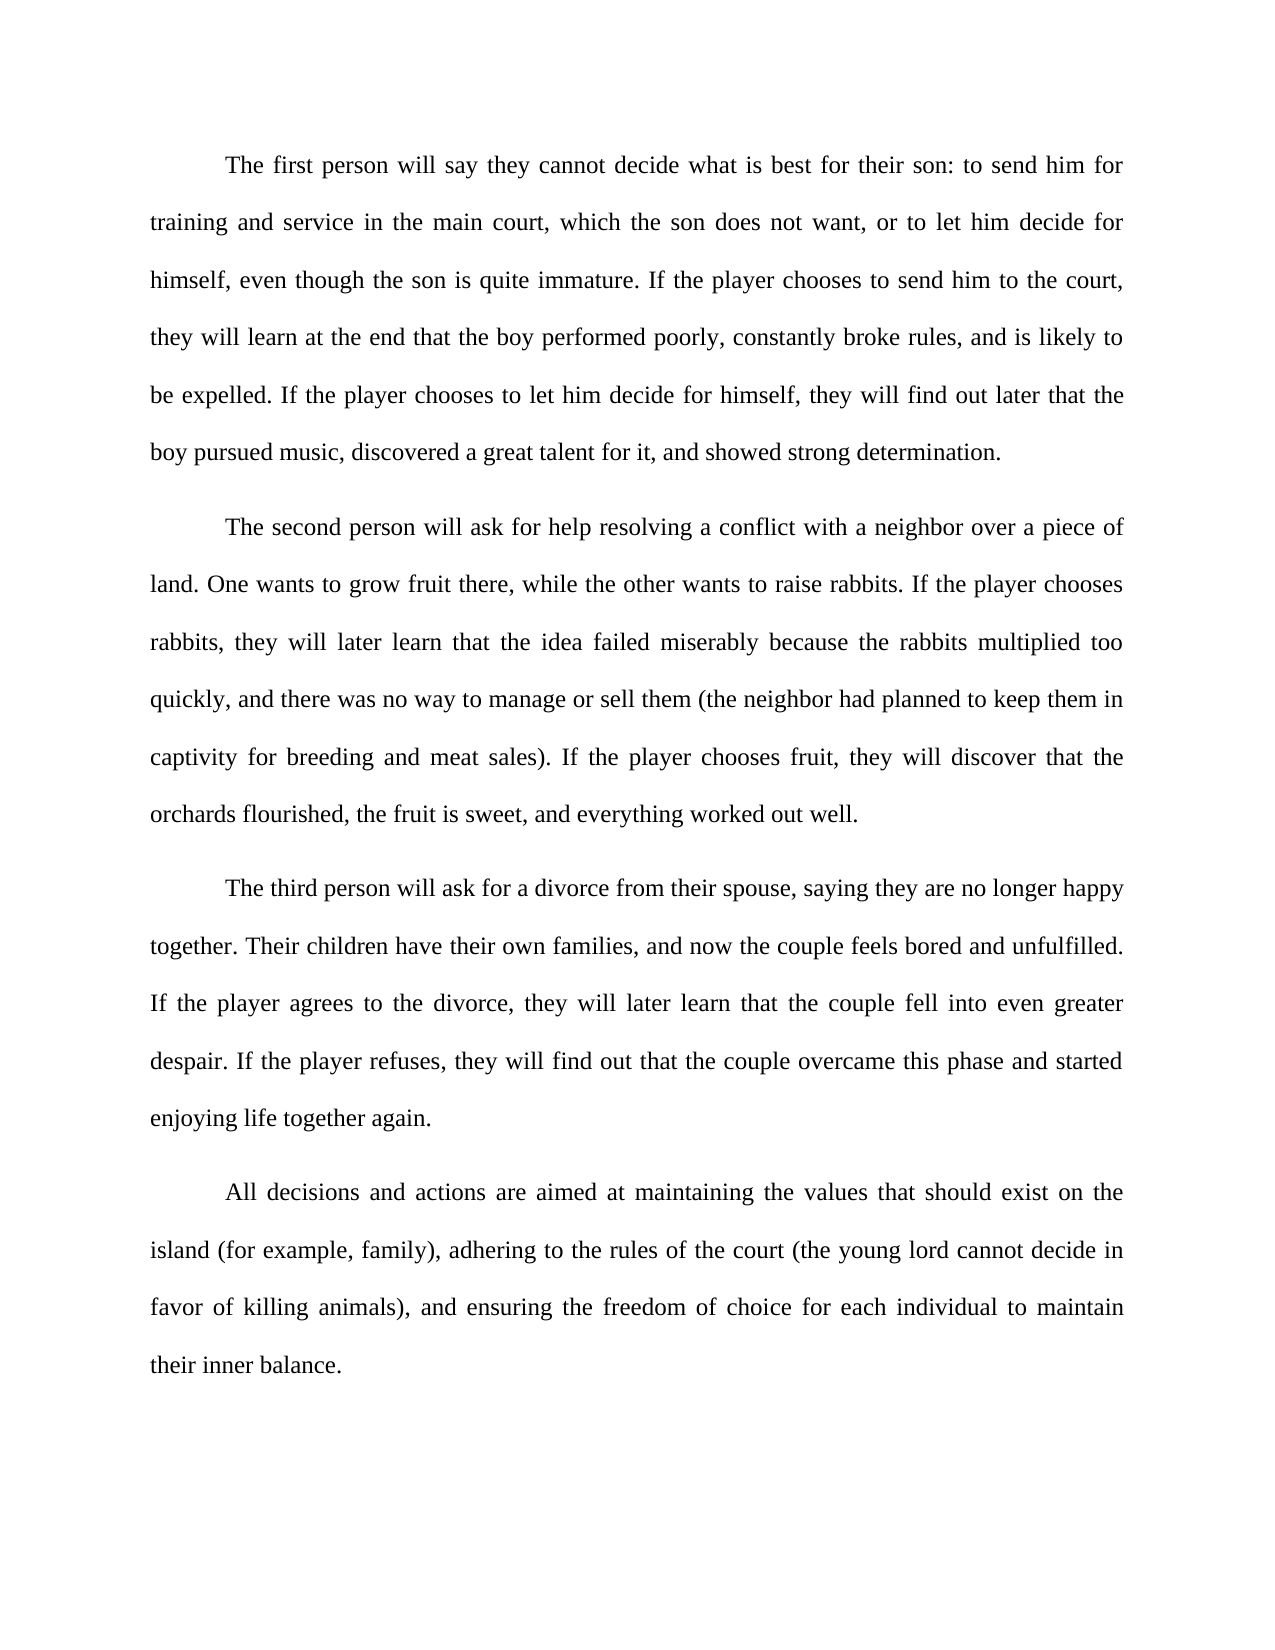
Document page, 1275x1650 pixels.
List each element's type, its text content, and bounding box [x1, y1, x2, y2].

text All decisions and actions are aimed at maintaining the values that should exist on the island (for example, family), adhering to the rules of the court (the young lord cannot decide in favor of killing animals), and ensuring the freedom of choice for each individual to maintain their inner balance. [150, 1177, 1125, 1379]
text The third person will ask for a divorce from their spouse, saying they are no longer happy together. Their children have their own families, and now the couple feels bored and unfulfilled. If the player agrees to the divorce, they will later learn that the couple fell into even greater despair. If the player refuses, they will find out that the couple overcame this phase and started enjoying life together again. [150, 873, 1125, 1132]
text The first person will say they cannot decide what is best for their son: to send him for training and service in the main court, which the son does not want, or to let him decide for himself, even though the son is quite immature. If the player chooses to send him to the court, they will learn at the end that the boy performed poorly, constantly broke rules, and is likely to be expelled. If the player chooses to let him decide for himself, they will find out later that the boy pursued music, discovered a great talent for it, and showed strong determination. [150, 150, 1125, 466]
text The second person will ask for help resolving a conflict with a neighbor over a piece of land. One wants to grow fruit there, while the other wants to raise rabbits. If the player chooses rabbits, they will later learn that the idea failed miserably because the rabbits multiplied too quickly, and there was no way to manage or sell them (the neighbor had planned to keep them in captivity for breeding and meat sales). If the player chooses fruit, they will discover that the orchards flourished, the fruit is sweet, and everything worked out well. [150, 512, 1125, 828]
